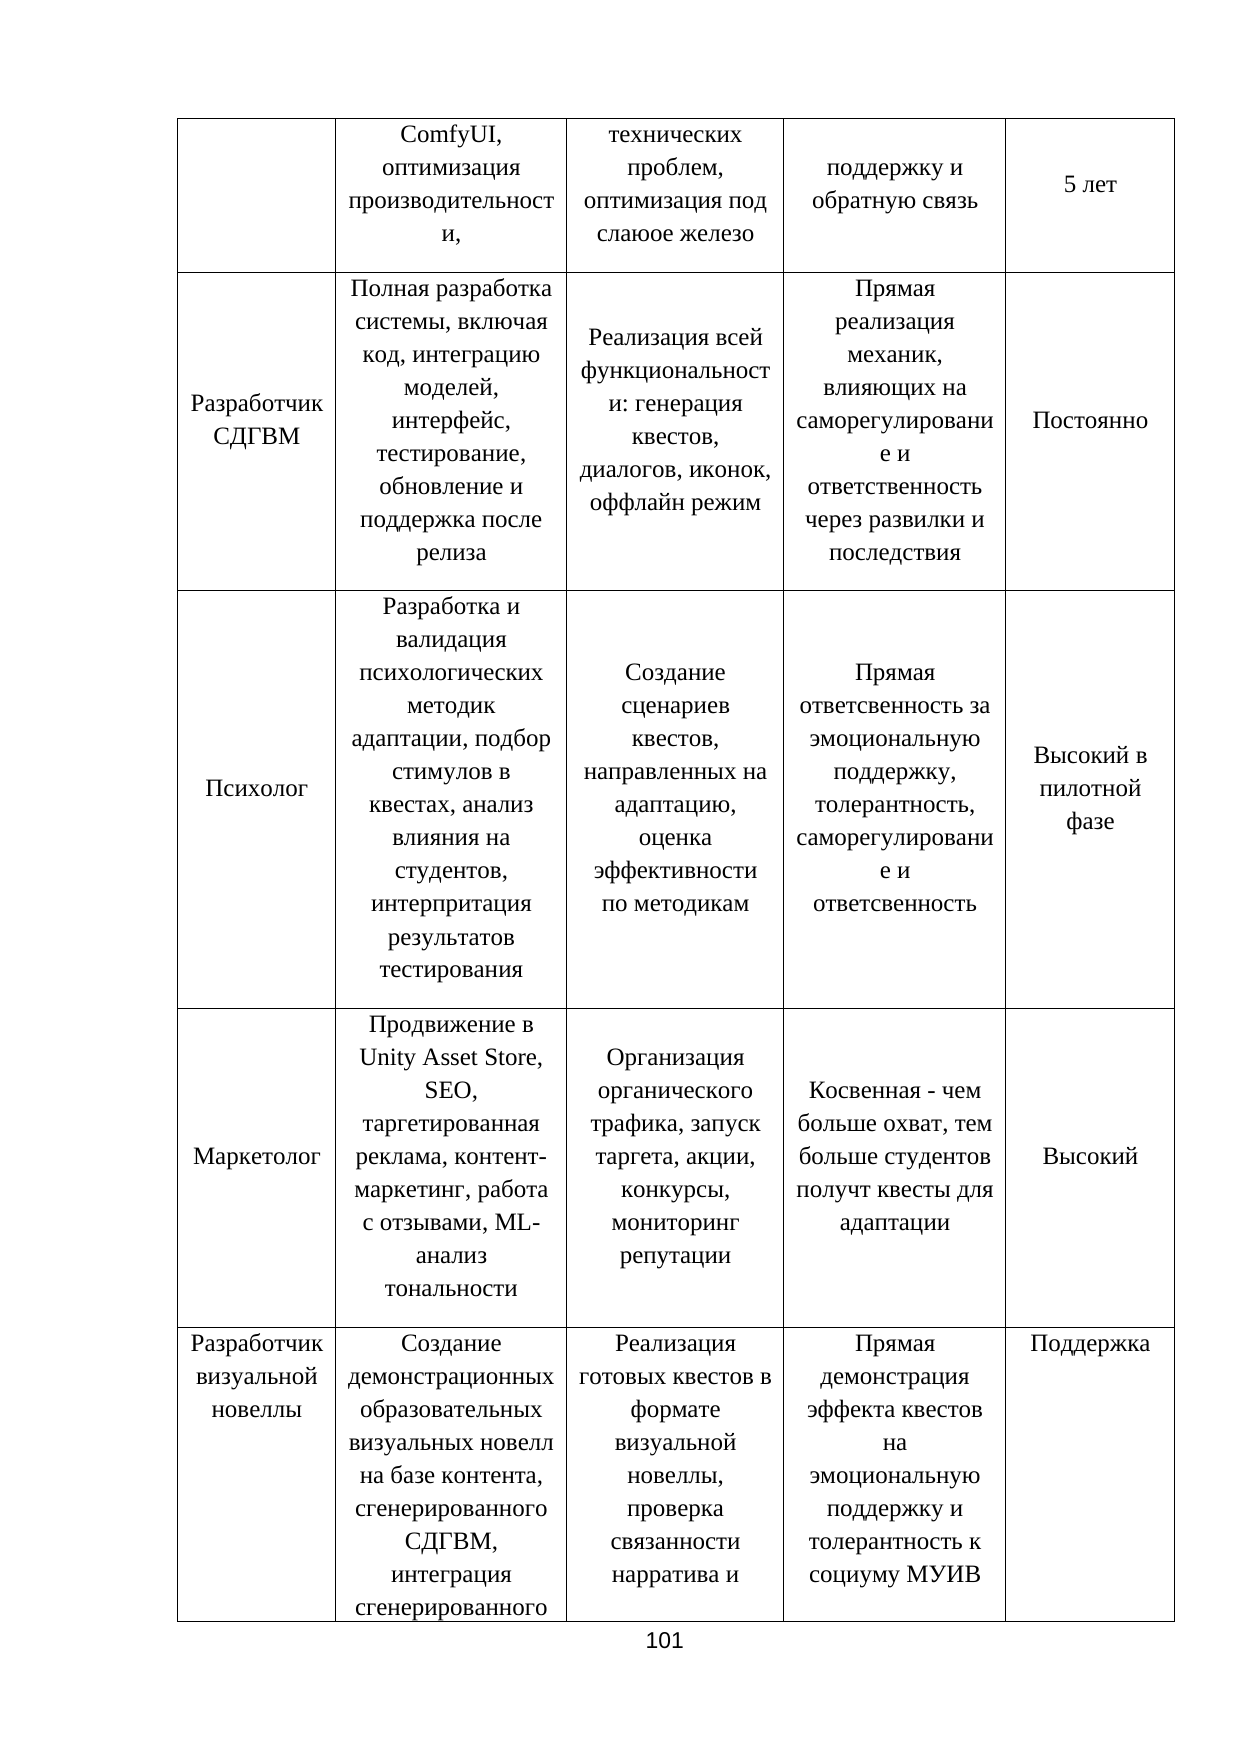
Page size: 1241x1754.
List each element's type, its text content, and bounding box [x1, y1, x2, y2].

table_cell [567, 119, 783, 272]
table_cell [784, 119, 1005, 272]
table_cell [178, 1328, 335, 1621]
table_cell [567, 1328, 783, 1621]
table_cell Продвижение в Unity Asset Store, SEO, таргетированная реклама, контент-маркетинг, работа с отзывами, ML-анализ тональности [336, 1009, 566, 1327]
table_cell Высокий в пилотной фазе [1006, 591, 1174, 1008]
table_cell Высокий [1006, 1009, 1174, 1327]
table_cell Маркетолог [178, 1009, 335, 1327]
table_cell Создание сценариев квестов, направленных на адаптацию, оценка эффективности по методикам [567, 591, 783, 1008]
table_cell Постоянно [1006, 273, 1174, 590]
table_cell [336, 1328, 566, 1621]
table_cell Поддержка [1006, 1328, 1174, 1621]
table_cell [178, 119, 335, 272]
table_cell Организация органического трафика, запуск таргета, акции, конкурсы, мониторинг репутации [567, 1009, 783, 1327]
table_cell Разработка и валидация психологических методик адаптации, подбор стимулов в квестах, анализ влияния на студентов, интерпритация результатов тестирования [336, 591, 566, 1008]
table_cell Косвенная - чем больше охват, тем больше студентов получт квесты для адаптации [784, 1009, 1005, 1327]
table_cell Реализация всей функциональности: генерация квестов, диалогов, иконок, оффлайн режим [567, 273, 783, 590]
table_cell Психолог [178, 591, 335, 1008]
table_cell Полная разработка системы, включая код, интеграцию моделей, интерфейс, тестирование, обновление и поддержка после релиза [336, 273, 566, 590]
table_cell Прямая реализация механик, влияющих на саморегулирование и ответственность через развилки и последствия [784, 273, 1005, 590]
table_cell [784, 1328, 1005, 1621]
table_cell Разработчик СДГВМ [178, 273, 335, 590]
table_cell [336, 119, 566, 272]
table_cell Прямая ответсвенность за эмоциональную поддержку, толерантность, саморегулирование и ответсвенность [784, 591, 1005, 1008]
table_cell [1006, 119, 1174, 272]
